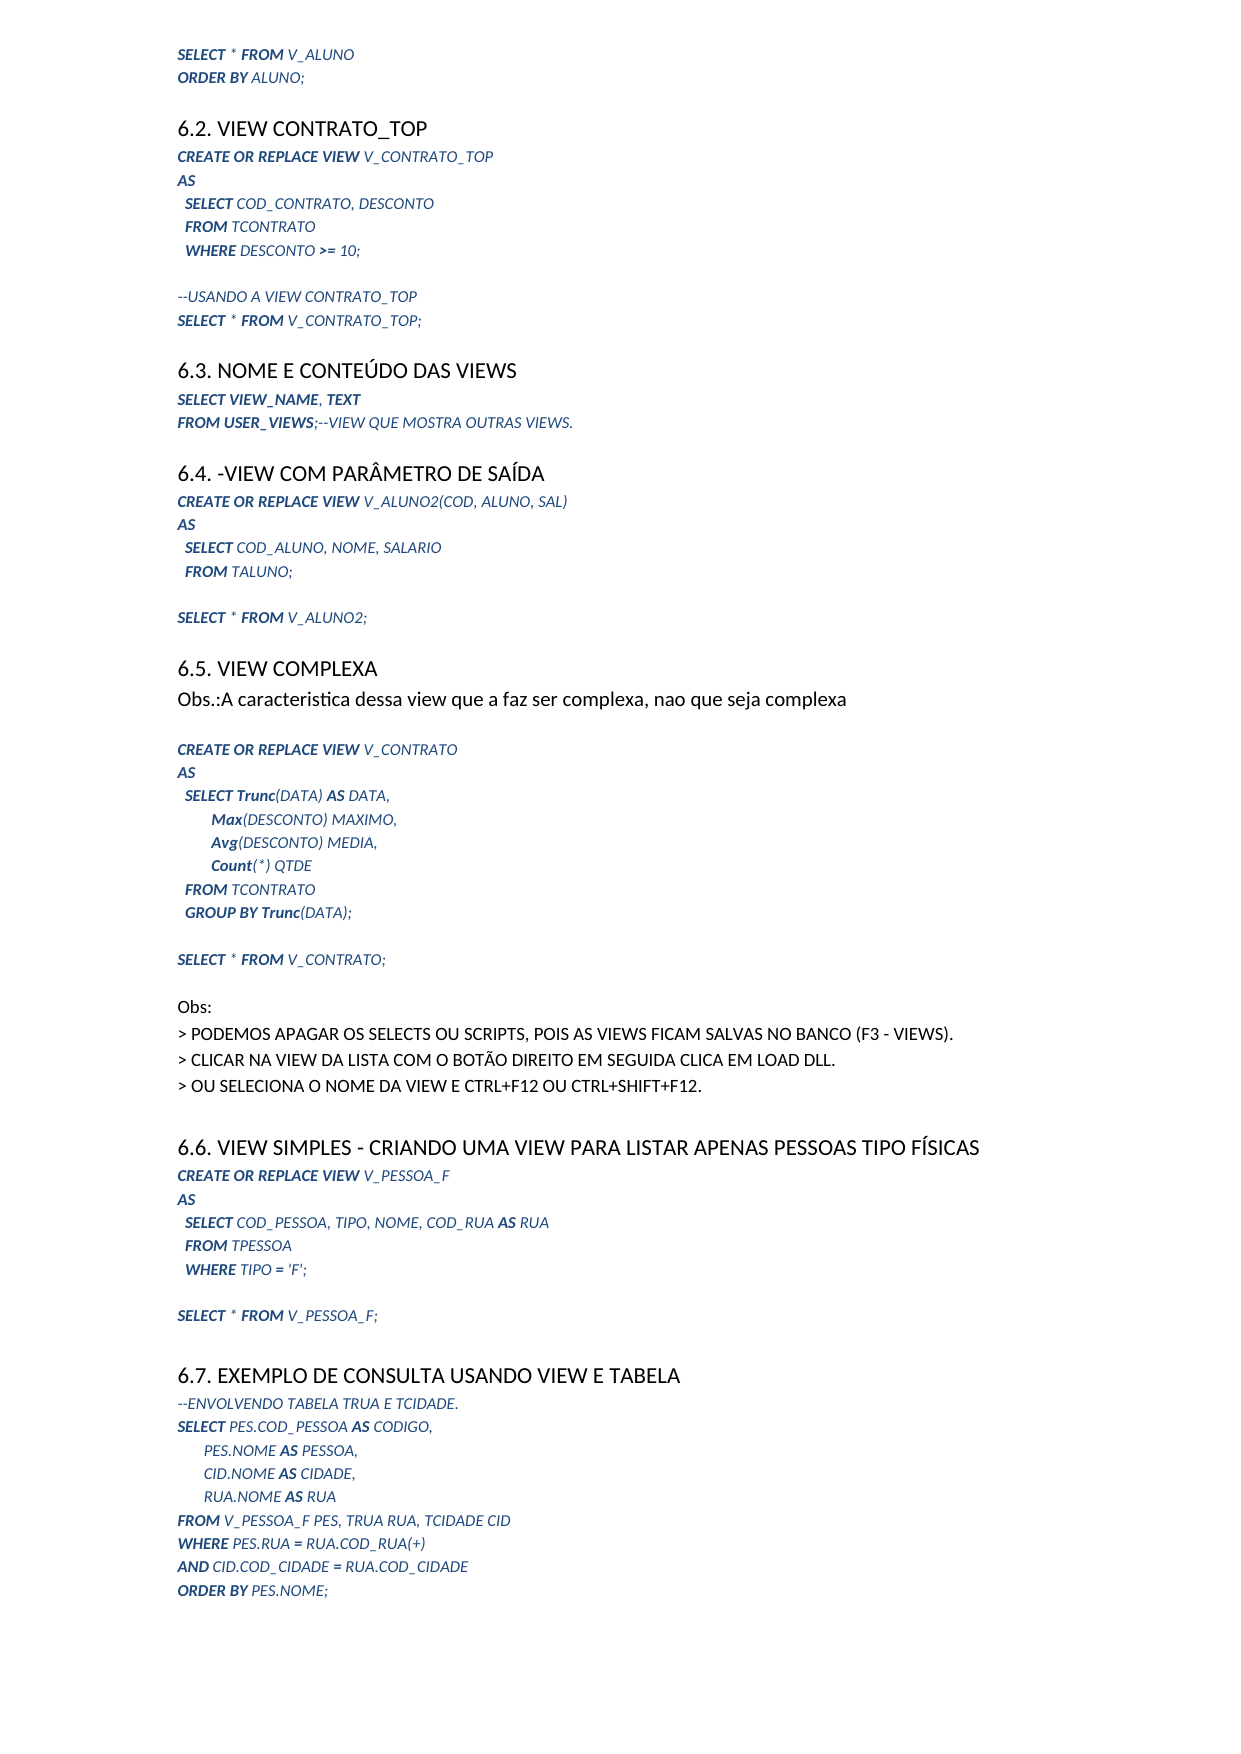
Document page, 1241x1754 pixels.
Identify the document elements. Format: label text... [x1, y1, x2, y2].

text SELECT * FROM V_ALUNO2; [177, 608, 1063, 628]
text Max(DESCONTO) MAXIMO, [177, 809, 1063, 829]
text SELECT * FROM V_CONTRATO_TOP; [177, 310, 1063, 330]
text > OU SELECIONA O NOME DA VIEW E CTRL+F12 OU CTRL+SHIFT+F12. [177, 1075, 1063, 1098]
text AS [177, 762, 1063, 783]
text ORDER BY ALUNO; [177, 68, 1063, 88]
text CREATE OR REPLACE VIEW V_ALUNO2(COD, ALUNO, SAL) [177, 491, 1063, 511]
text SELECT COD_ALUNO, NOME, SALARIO [177, 538, 1063, 558]
text CID.NOME AS CIDADE, [177, 1463, 1063, 1483]
text FROM TALUNO; [177, 561, 1063, 581]
text CREATE OR REPLACE VIEW V_PESSOA_F [177, 1165, 1063, 1186]
text GROUP BY Trunc(DATA); [177, 902, 1063, 923]
text --ENVOLVENDO TABELA TRUA E TCIDADE. [177, 1393, 1063, 1413]
text ORDER BY PES.NOME; [177, 1580, 1063, 1600]
text WHERE TIPO = 'F'; [177, 1259, 1063, 1279]
text SELECT COD_CONTRATO, DESCONTO [177, 193, 1063, 213]
text FROM USER_VIEWS;--VIEW QUE MOSTRA OUTRAS VIEWS. [177, 412, 1063, 432]
text CREATE OR REPLACE VIEW V_CONTRATO [177, 739, 1063, 759]
text SELECT * FROM V_CONTRATO; [177, 949, 1063, 969]
text 6.7. EXEMPLO DE CONSULTA USANDO VIEW E TABELA [177, 1361, 1063, 1389]
text Avg(DESCONTO) MEDIA, [177, 832, 1063, 853]
text FROM TPESSOA [177, 1235, 1063, 1256]
text 6.4. -VIEW COM PARÂMETRO DE SAÍDA [177, 459, 1063, 487]
text FROM TCONTRATO [177, 879, 1063, 899]
text SELECT PES.COD_PESSOA AS CODIGO, [177, 1416, 1063, 1437]
text 6.6. VIEW SIMPLES - CRIANDO UMA VIEW PARA LISTAR APENAS PESSOAS TIPO FÍSICAS [177, 1133, 1063, 1161]
text Count(*) QTDE [177, 856, 1063, 876]
text AND CID.COD_CIDADE = RUA.COD_CIDADE [177, 1556, 1063, 1577]
text WHERE DESCONTO >= 10; [177, 240, 1063, 260]
text AS [177, 1189, 1063, 1209]
text 6.5. VIEW COMPLEXA [177, 654, 1063, 682]
text --USANDO A VIEW CONTRATO_TOP [177, 287, 1063, 307]
text Obs.:A caracteristica dessa view que a faz ser complexa, nao que seja complexa [177, 686, 1063, 712]
text FROM TCONTRATO [177, 217, 1063, 237]
text RUA.NOME AS RUA [177, 1486, 1063, 1507]
text SELECT VIEW_NAME, TEXT [177, 389, 1063, 409]
text CREATE OR REPLACE VIEW V_CONTRATO_TOP [177, 147, 1063, 167]
text FROM V_PESSOA_F PES, TRUA RUA, TCIDADE CID [177, 1510, 1063, 1530]
text SELECT * FROM V_PESSOA_F; [177, 1305, 1063, 1326]
text WHERE PES.RUA = RUA.COD_RUA(+) [177, 1533, 1063, 1553]
text AS [177, 514, 1063, 534]
text 6.2. VIEW CONTRATO_TOP [177, 114, 1063, 142]
text 6.3. NOME E CONTEÚDO DAS VIEWS [177, 357, 1063, 384]
text > CLICAR NA VIEW DA LISTA COM O BOTÃO DIREITO EM SEGUIDA CLICA EM LOAD DLL. [177, 1048, 1063, 1071]
text AS [177, 170, 1063, 190]
text PES.NOME AS PESSOA, [177, 1440, 1063, 1460]
text SELECT * FROM V_ALUNO [177, 44, 1063, 65]
text SELECT COD_PESSOA, TIPO, NOME, COD_RUA AS RUA [177, 1212, 1063, 1232]
text Obs: [177, 996, 1063, 1018]
text SELECT Trunc(DATA) AS DATA, [177, 786, 1063, 806]
text > PODEMOS APAGAR OS SELECTS OU SCRIPTS, POIS AS VIEWS FICAM SALVAS NO BANCO (F3 - VIEWS). [177, 1022, 1063, 1045]
